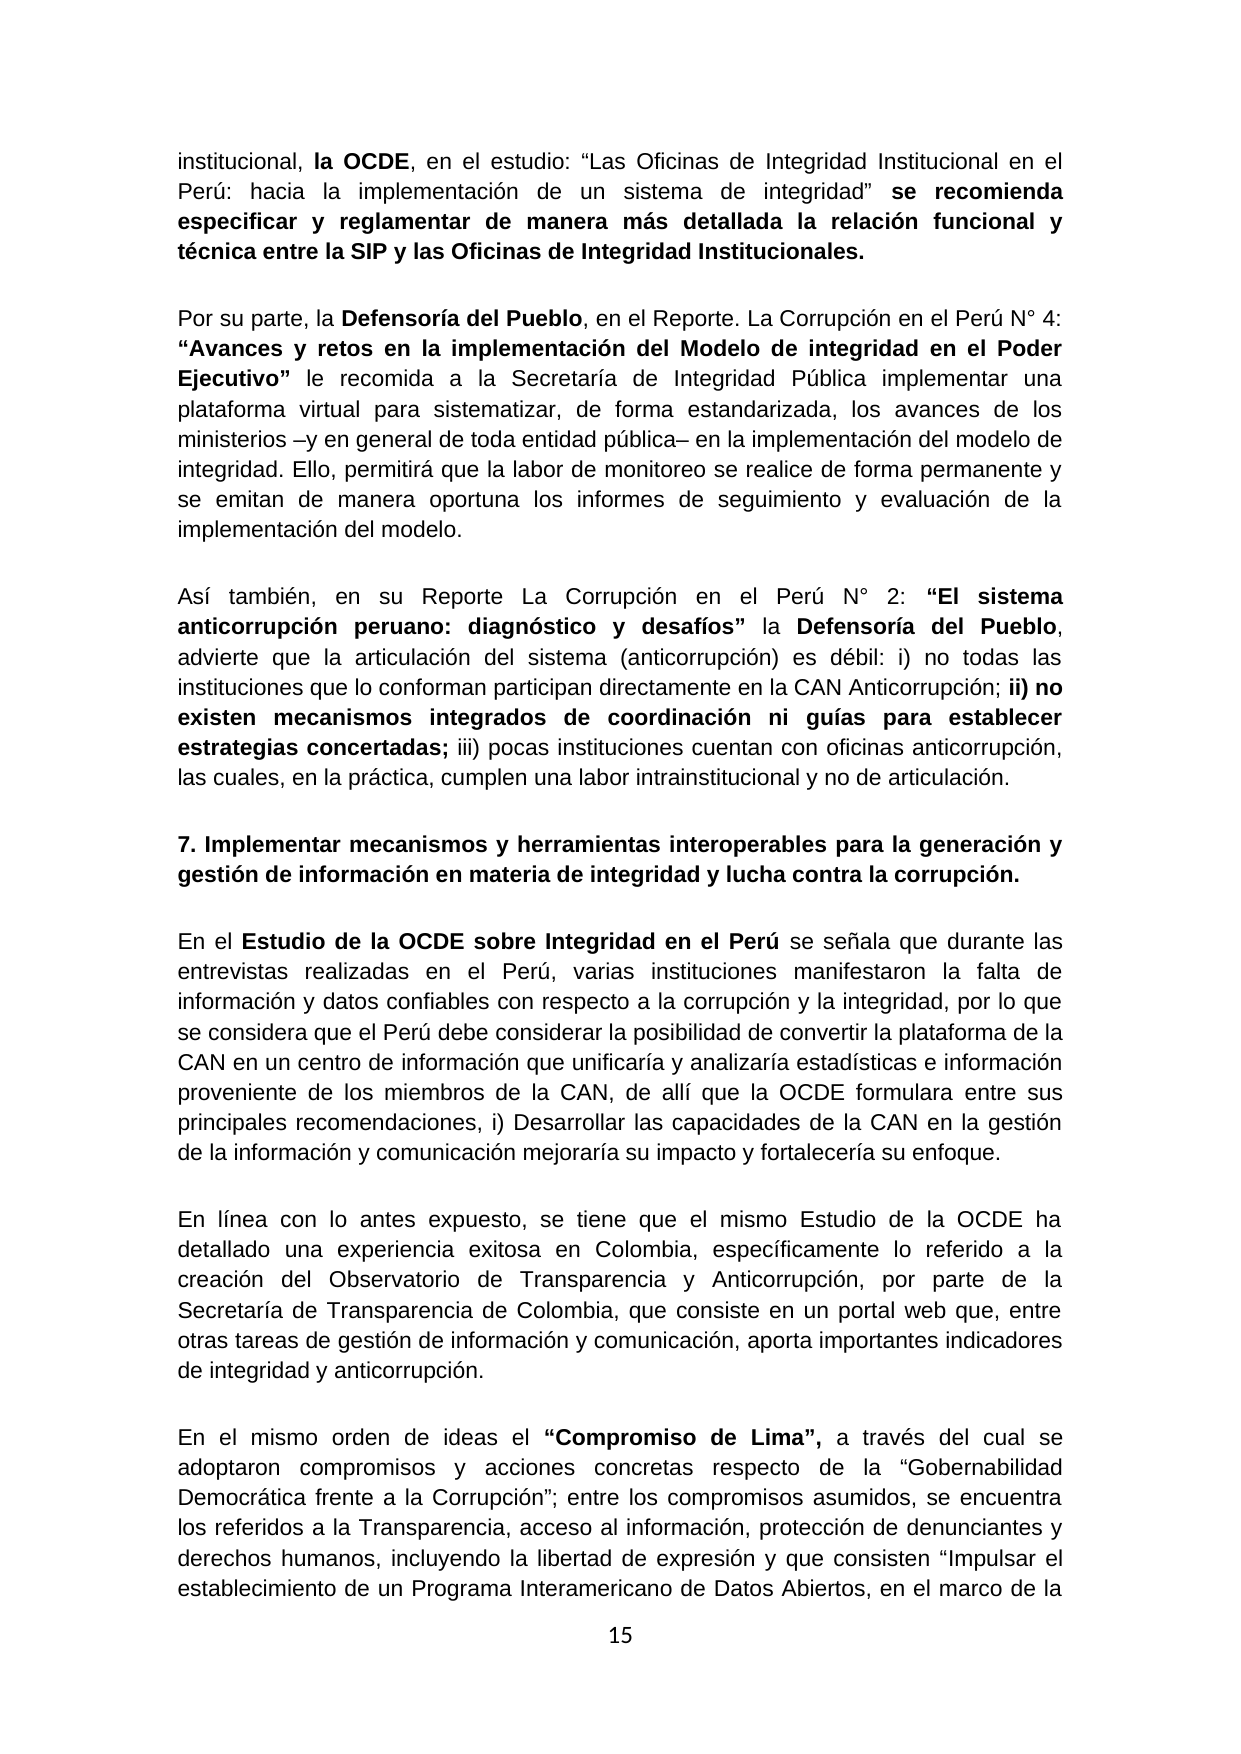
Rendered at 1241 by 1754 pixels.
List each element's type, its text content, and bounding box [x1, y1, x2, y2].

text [177, 148, 1063, 264]
text En línea con lo antes expuesto, se tiene que el mismo Estudio de la OCDE ha detallado una experiencia exitosa en Colombia, específicamente lo referido a la creación del Observatorio de Transparencia y Anticorrupción, por parte de la Secretaría de Transparencia de Colombia, que consiste en un portal web que, entre otras tareas de gestión de información y comunicación, aporta importantes indicadores de integridad y anticorrupción. [177, 1206, 1063, 1383]
text 7. Implementar mecanismos y herramientas interoperables para la generación y gestión de información en materia de integridad y lucha contra la corrupción. [177, 831, 1063, 887]
text En el Estudio de la OCDE sobre Integridad en el Perú se señala que durante las entrevistas realizadas en el Perú, varias instituciones manifestaron la falta de información y datos confiables con respecto a la corrupción y la integridad, por lo que se considera que el Perú debe considerar la posibilidad de convertir la plataforma de la CAN en un centro de información que unificaría y analizaría estadísticas e información proveniente de los miembros de la CAN, de allí que la OCDE formulara entre sus principales recomendaciones, i) Desarrollar las capacidades de la CAN en la gestión de la información y comunicación mejoraría su impacto y fortalecería su enfoque. [177, 928, 1063, 1166]
text Por su parte, la Defensoría del Pueblo, en el Reporte. La Corrupción en el Perú N° 4: “Avances y retos en la implementación del Modelo de integridad en el Poder Ejecutivo” le recomida a la Secretaría de Integridad Pública implementar una plataforma virtual para sistematizar, de forma estandarizada, los avances de los ministerios –y en general de toda entidad pública– en la implementación del modelo de integridad. Ello, permitirá que la labor de monitoreo se realice de forma permanente y se emitan de manera oportuna los informes de seguimiento y evaluación de la implementación del modelo. [177, 305, 1063, 543]
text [177, 1424, 1063, 1601]
text Así también, en su Reporte La Corrupción en el Perú N° 2: “El sistema anticorrupción peruano: diagnóstico y desafíos” la Defensoría del Pueblo, advierte que la articulación del sistema (anticorrupción) es débil: i) no todas las instituciones que lo conforman participan directamente en la CAN Anticorrupción; ii) no existen mecanismos integrados de coordinación ni guías para establecer estrategias concertadas; iii) pocas instituciones cuentan con oficinas anticorrupción, las cuales, en la práctica, cumplen una labor intrainstitucional y no de articulación. [177, 583, 1063, 791]
